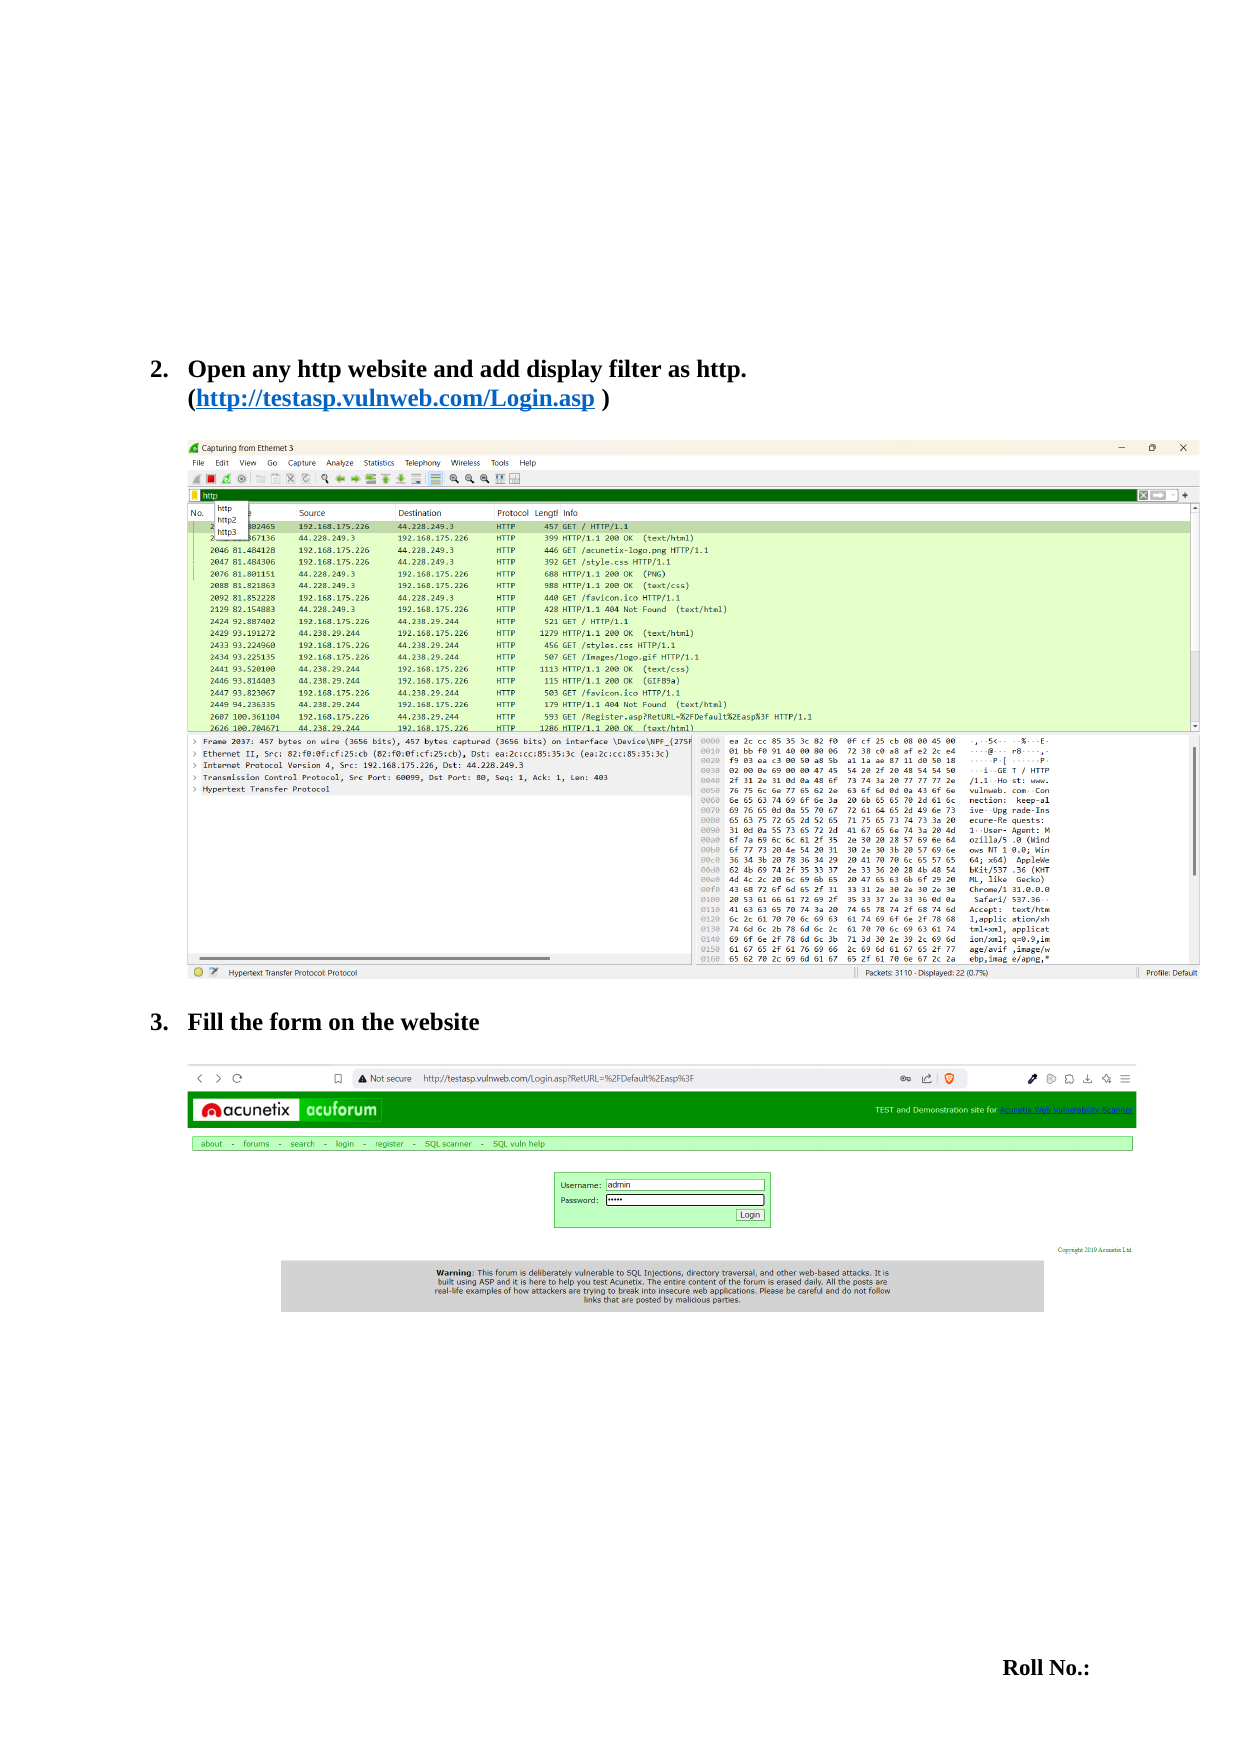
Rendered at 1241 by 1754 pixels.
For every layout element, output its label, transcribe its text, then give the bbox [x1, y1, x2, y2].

list Open any http website and add display filter as http. (http://testasp.vulnweb.com/Login.asp ) [150, 354, 1090, 412]
list Fill the form on the website [150, 1007, 1090, 1036]
picture [187, 1064, 1137, 1459]
picture [187, 440, 1200, 979]
